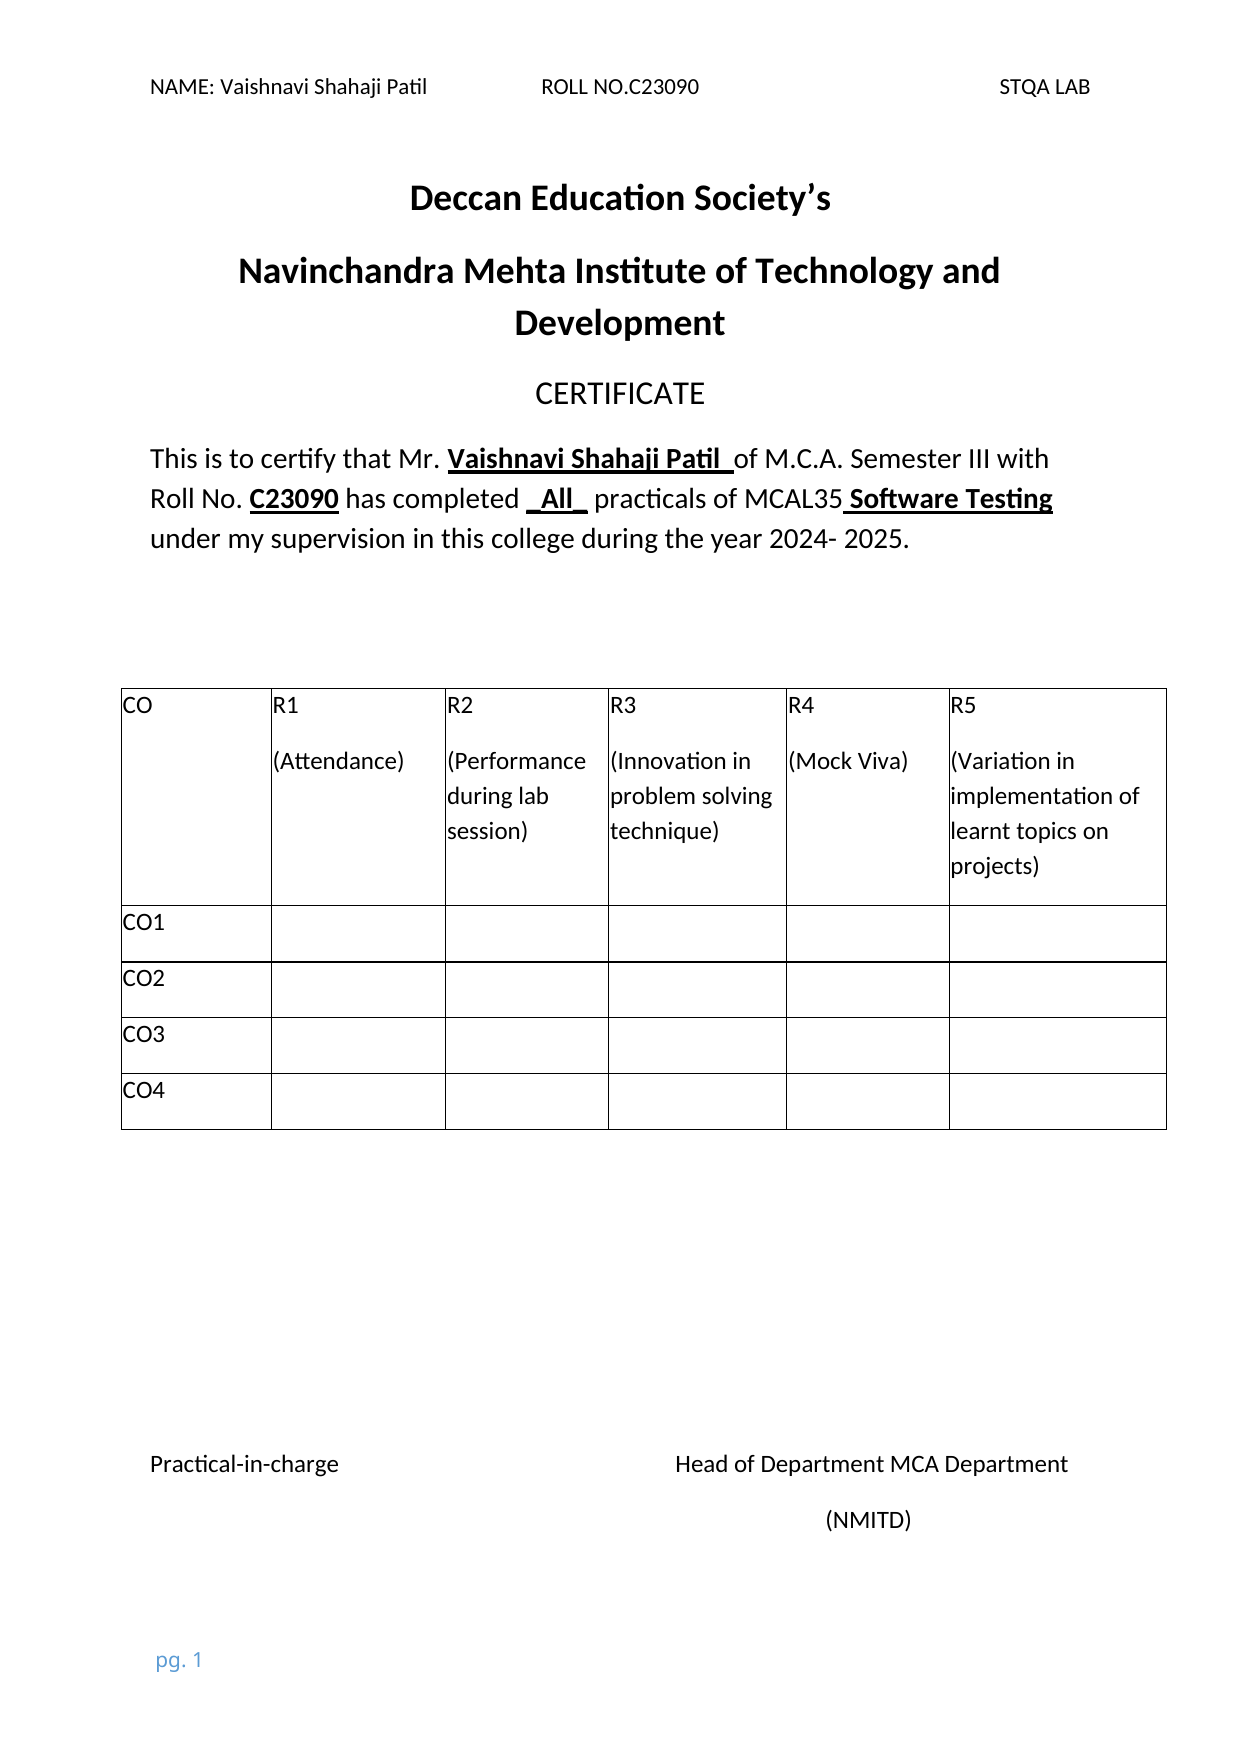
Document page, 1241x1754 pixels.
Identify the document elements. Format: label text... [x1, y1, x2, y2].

table_cell CO2 [122, 963, 271, 1017]
table_cell [950, 906, 1166, 961]
table_header R1 (Attendance) [272, 689, 445, 905]
text pg. 1 [155, 1645, 1196, 1673]
table_cell [609, 963, 786, 1017]
table_cell [272, 963, 445, 1017]
table_header R5 (Variation in implementation of learnt topics on projects) [950, 689, 1166, 905]
text Practical-in-charge Head of Department MCA Department (NMITD) [150, 1448, 1069, 1534]
text This is to certify that Mr. Vaishnavi Shahaji Patil of M.C.A. Semester III with Roll No. C23090 has completed _All_ practicals of MCAL35 Software Testing under my supervision in this college during the year 2024- 2025. [150, 440, 1079, 556]
table_cell CO3 [122, 1018, 271, 1073]
table_cell [609, 1074, 786, 1129]
table_header R2 (Performance during lab session) [446, 689, 608, 905]
text NAME: Vaishnavi Shahaji Patil ROLL NO.C23090 STQA LAB [150, 72, 1196, 100]
table_cell [272, 906, 445, 961]
table_cell [446, 906, 608, 961]
table_cell [272, 1074, 445, 1129]
table_cell [446, 1074, 608, 1129]
table_cell [272, 1018, 445, 1073]
table_cell [446, 1018, 608, 1073]
table_cell [787, 1074, 949, 1129]
table_cell CO1 [122, 906, 271, 961]
table_header CO [122, 689, 271, 905]
table_cell [787, 906, 949, 961]
table_cell [950, 1074, 1166, 1129]
table_header R3 (Innovation in problem solving technique) [609, 689, 786, 905]
table_cell [787, 963, 949, 1017]
table_cell [787, 1018, 949, 1073]
table_cell CO4 [122, 1074, 271, 1129]
table_cell [446, 963, 608, 1017]
table_header R4 (Mock Viva) [787, 689, 949, 905]
table_cell [950, 1018, 1166, 1073]
table_cell [609, 906, 786, 961]
text CERTIFICATE [238, 372, 1002, 413]
title Deccan Education Society’s [238, 173, 1002, 219]
table_cell [609, 1018, 786, 1073]
table_cell [950, 963, 1166, 1017]
title Navinchandra Mehta Institute of Technology and Development [238, 247, 1002, 345]
